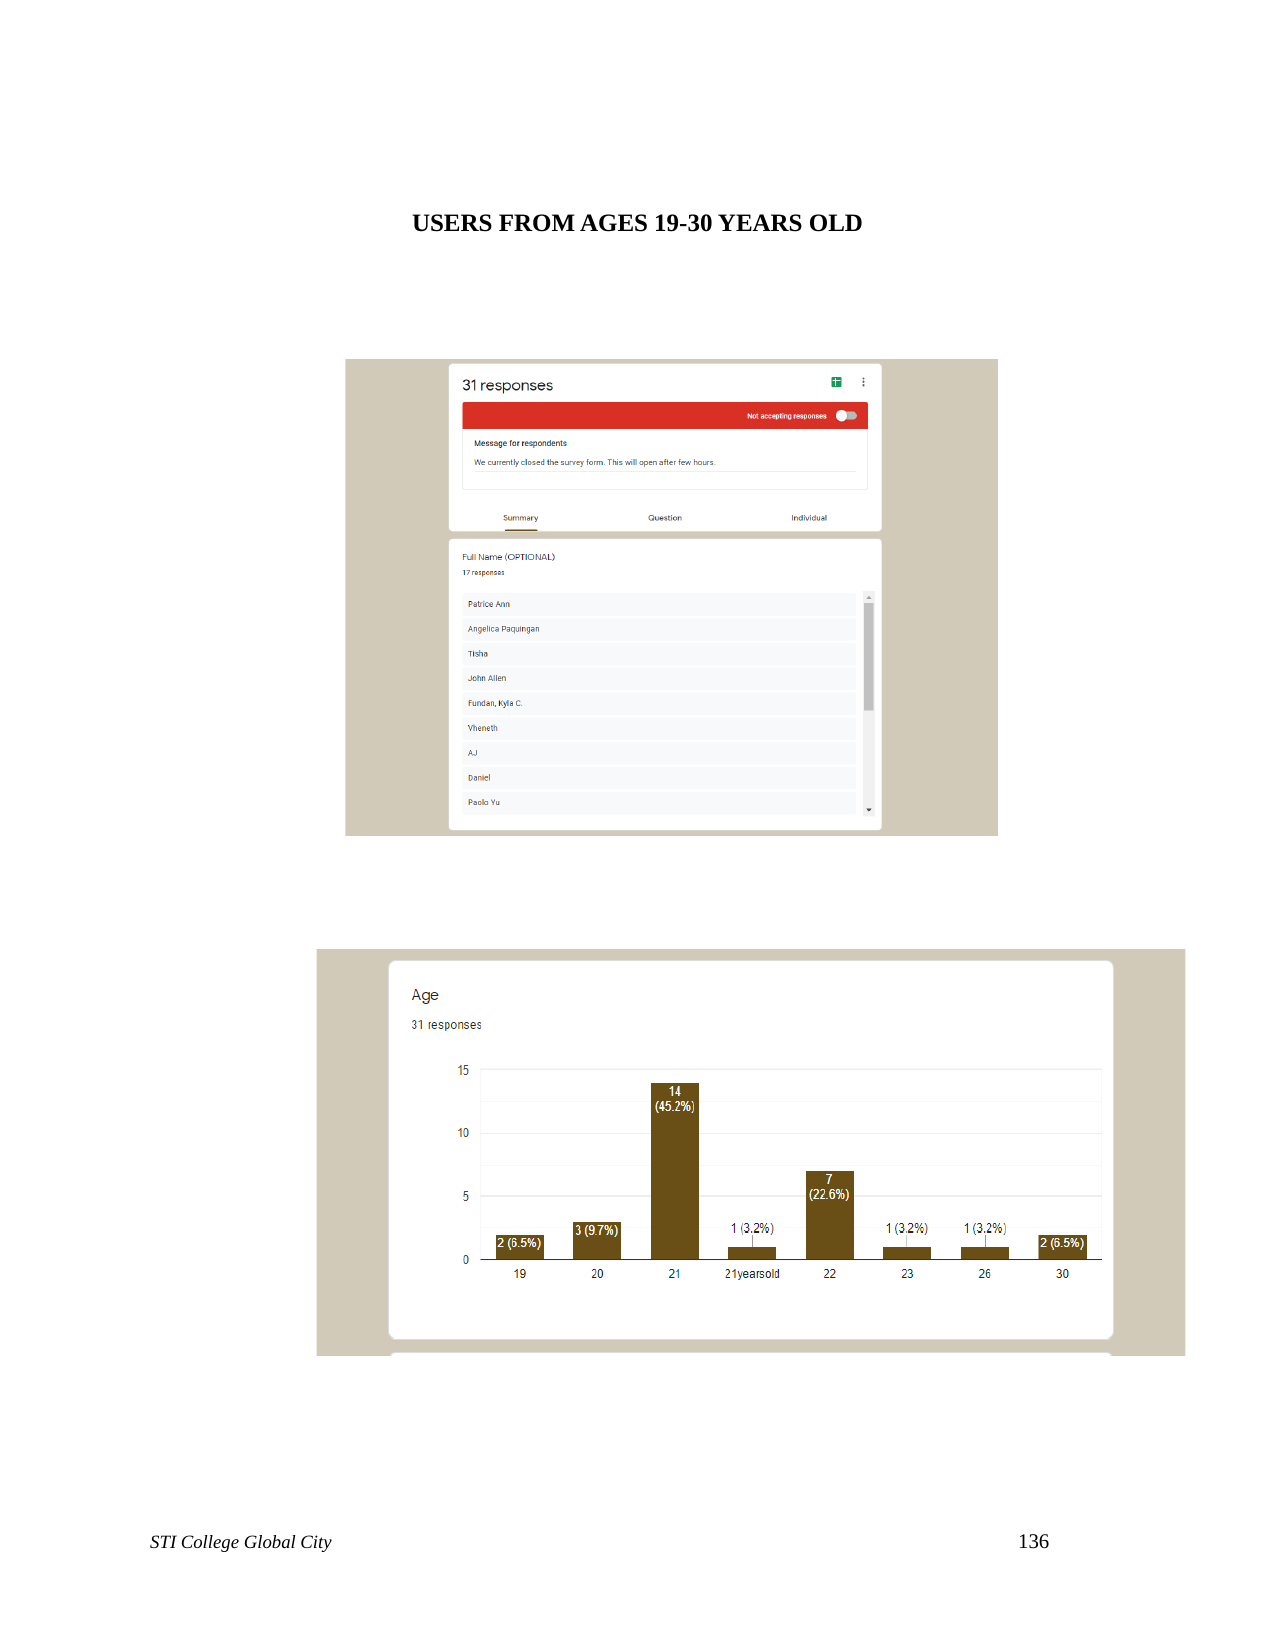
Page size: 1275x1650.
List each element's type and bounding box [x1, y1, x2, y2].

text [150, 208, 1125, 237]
picture [345, 359, 998, 836]
picture [316, 949, 1186, 1356]
